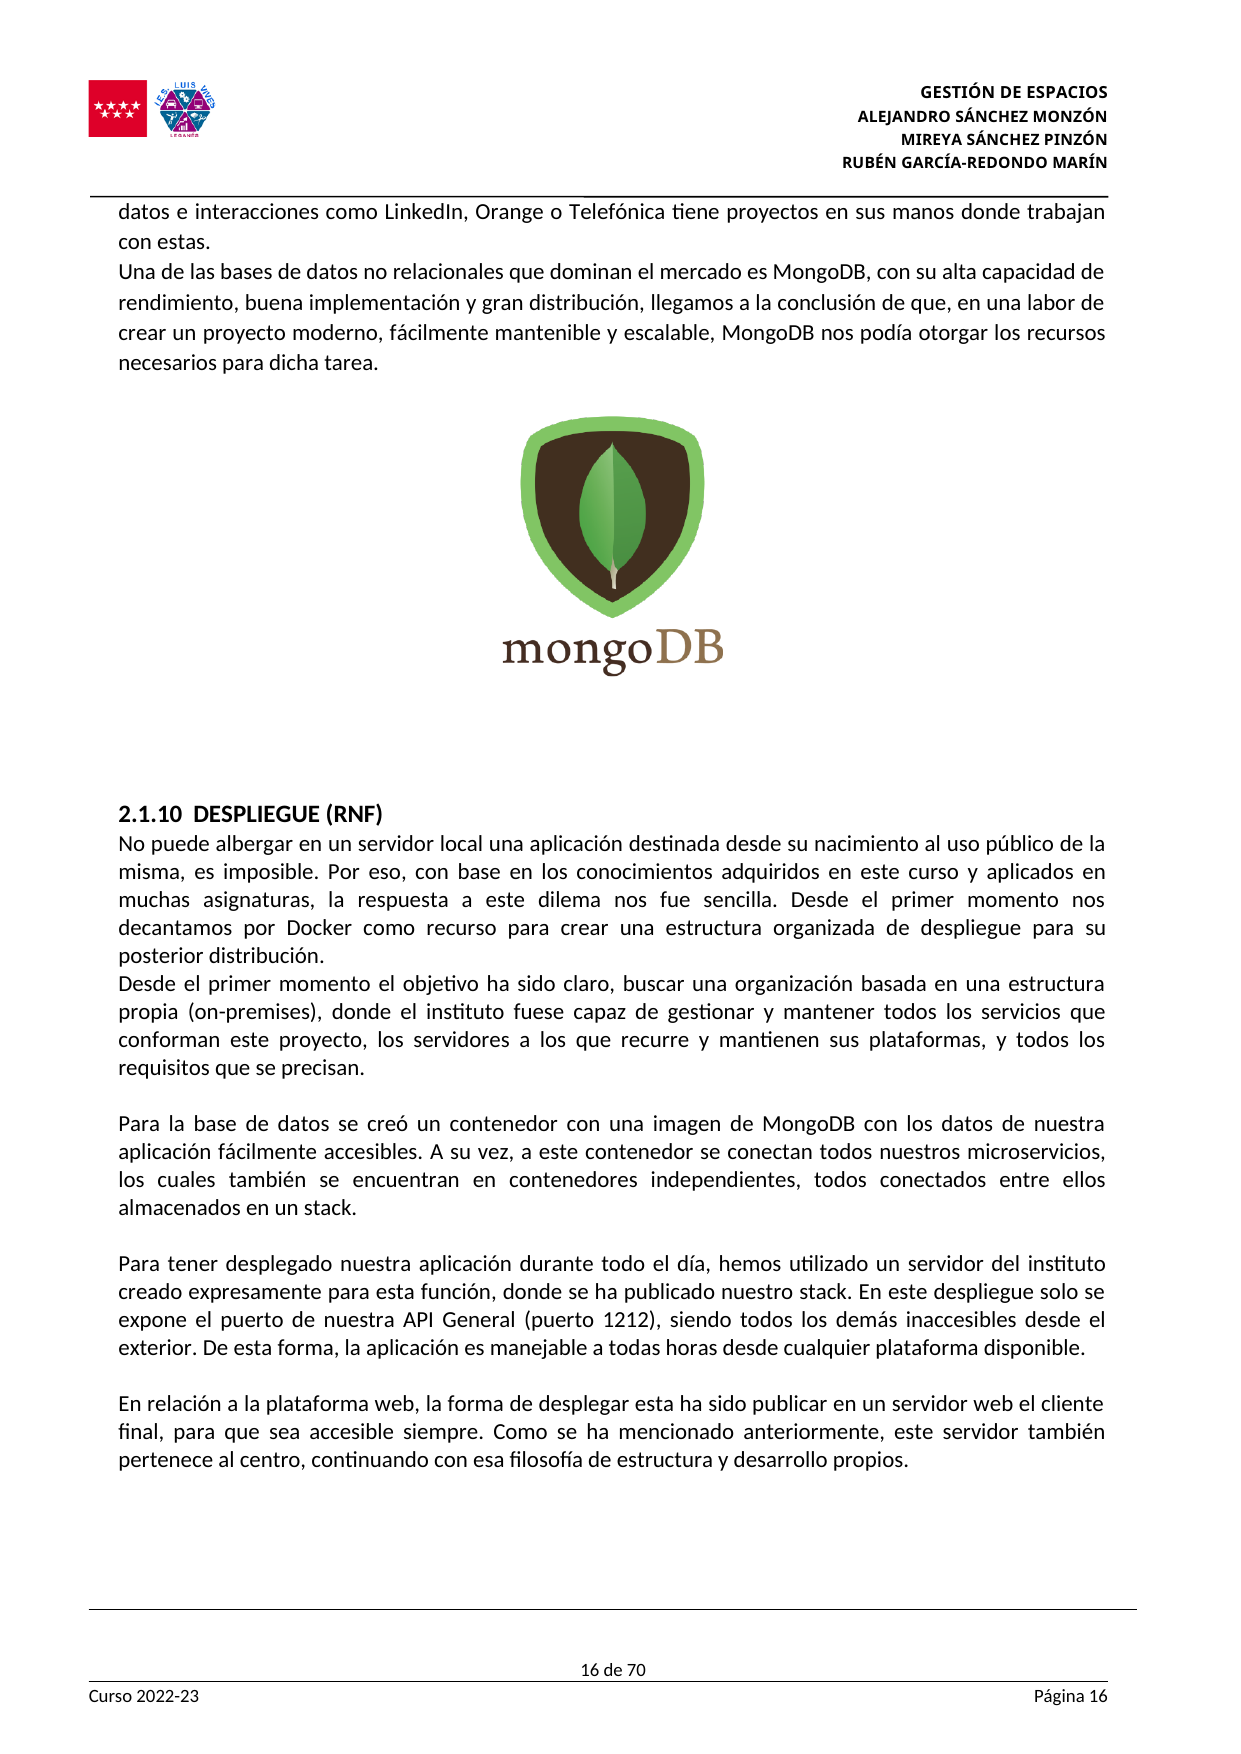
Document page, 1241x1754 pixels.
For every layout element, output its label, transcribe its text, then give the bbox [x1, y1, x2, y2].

text No puede albergar en un servidor local una aplicación destinada desde su nacimiento al uso público de la misma, es imposible. Por eso, con base en los conocimientos adquiridos en este curso y aplicados en muchas asignaturas, la respuesta a este dilema nos fue sencilla. Desde el primer momento nos decantamos por Docker como recurso para crear una estructura organizada de despliegue para su posterior distribución. [118, 829, 1107, 969]
text Una de las bases de datos no relacionales que dominan el mercado es MongoDB, con su alta capacidad de rendimiento, buena implementación y gran distribución, llegamos a la conclusión de que, en una labor de crear un proyecto moderno, fácilmente mantenible y escalable, MongoDB nos podía otorgar los recursos necesarios para dicha tarea. [118, 257, 1107, 376]
text Para la base de datos se creó un contenedor con una imagen de MongoDB con los datos de nuestra aplicación fácilmente accesibles. A su vez, a este contenedor se conectan todos nuestros microservicios, los cuales también se encuentran en contenedores independientes, todos conectados entre ellos almacenados en un stack. [118, 1109, 1107, 1221]
text Desde el primer momento el objetivo ha sido claro, buscar una organización basada en una estructura propia (on-premises), donde el instituto fuese capaz de gestionar y mantener todos los servicios que conforman este proyecto, los servidores a los que recurre y mantienen sus plataformas, y todos los requisitos que se precisan. [118, 969, 1107, 1081]
picture [468, 378, 757, 716]
text En relación a la plataforma web, la forma de desplegar esta ha sido publicar en un servidor web el cliente final, para que sea accesible siempre. Como se ha mencionado anteriormente, este servidor también pertenece al centro, continuando con esa filosofía de estructura y desarrollo propios. [118, 1389, 1107, 1473]
text Para tener desplegado nuestra aplicación durante todo el día, hemos utilizado un servidor del instituto creado expresamente para esta función, donde se ha publicado nuestro stack. En este despliegue solo se expone el puerto de nuestra API General (puerto 1212), siendo todos los demás inaccesibles desde el exterior. De esta forma, la aplicación es manejable a todas horas desde cualquier plataforma disponible. [118, 1249, 1107, 1361]
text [118, 197, 1107, 255]
subtitle DESPLIEGUE (RNF) [118, 798, 1107, 829]
picture [87, 80, 215, 136]
